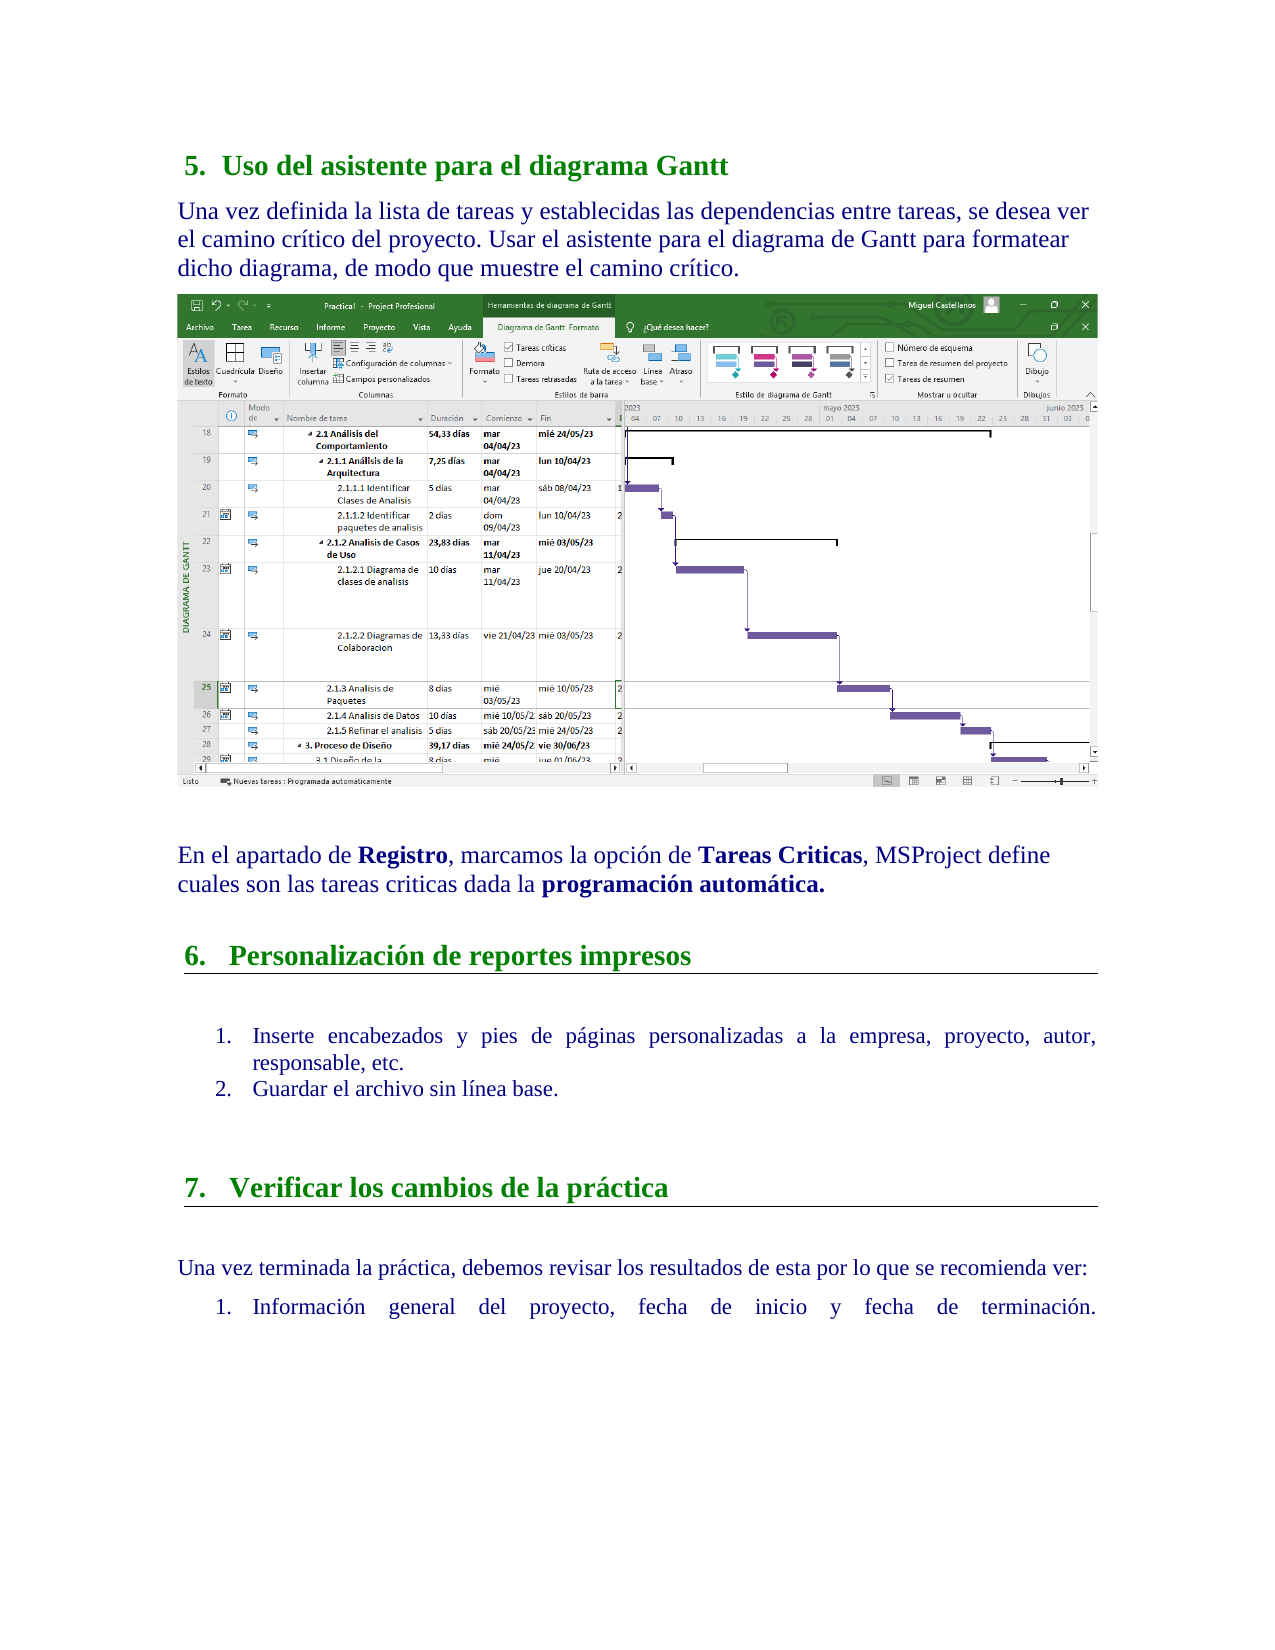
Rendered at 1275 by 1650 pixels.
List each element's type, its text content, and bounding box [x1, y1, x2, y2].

text Una vez definida la lista de tareas y establecidas las dependencias entre tareas, se desea ver el camino crítico del proyecto. Usar el asistente para el diagrama de Gantt para formatear dicho diagrama, de modo que muestre el camino crítico. [177, 196, 1098, 282]
text Una vez terminada la práctica, debemos revisar los resultados de esta por lo que se recomienda ver: [177, 1254, 1098, 1281]
text En el apartado de Registro, marcamos la opción de Tareas Criticas, MSProject define cuales son las tareas criticas dada la programación automática. [177, 840, 1098, 925]
list Guardar el archivo sin línea base. [215, 1075, 1098, 1101]
list Personalización de reportes impresos [184, 938, 1098, 973]
list Inserte encabezados y pies de páginas personalizadas a la empresa, proyecto, autor, responsable, etc. [215, 1022, 1098, 1075]
list Uso del asistente para el diagrama Gantt [184, 148, 1098, 183]
list Verificar los cambios de la práctica [184, 1170, 1098, 1206]
picture [177, 294, 1098, 787]
list Información general del proyecto, fecha de inicio y fecha de terminación. [215, 1293, 1098, 1347]
